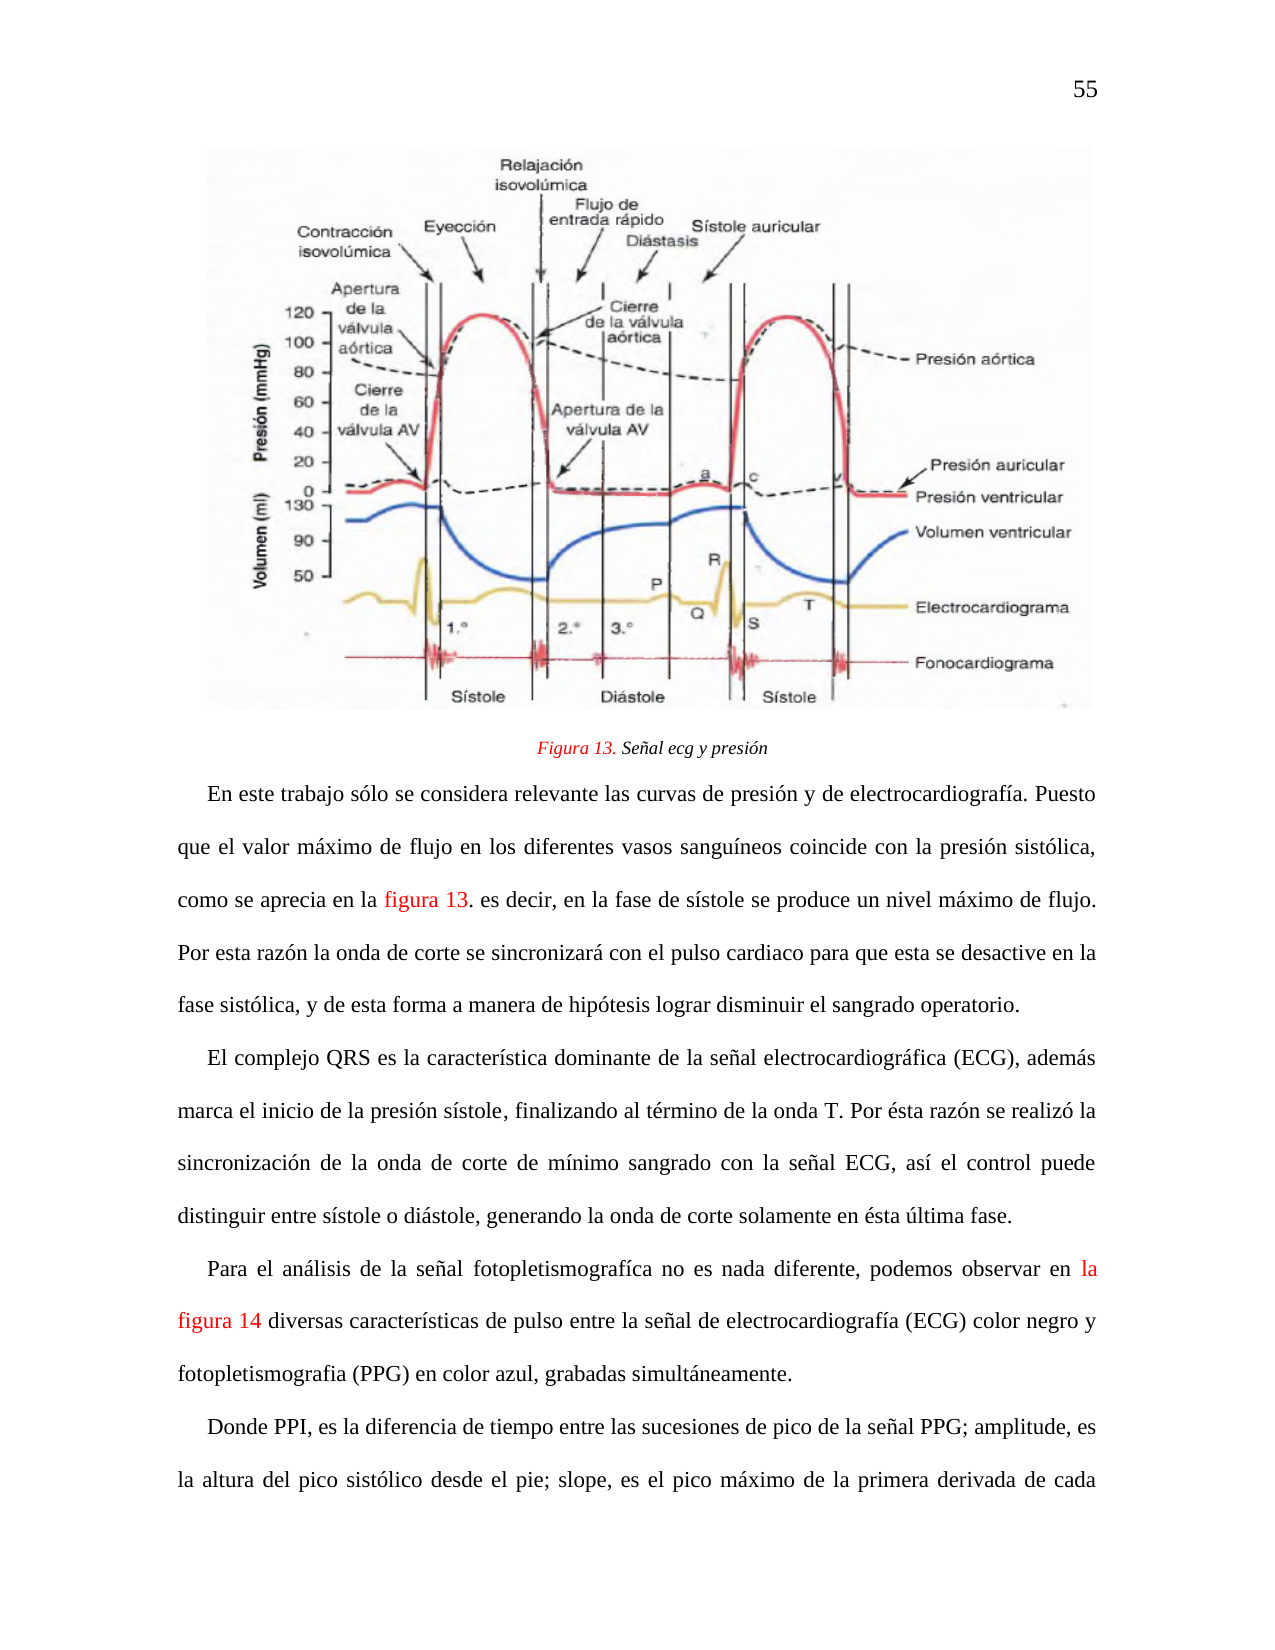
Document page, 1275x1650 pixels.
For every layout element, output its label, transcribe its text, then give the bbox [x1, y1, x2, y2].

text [177, 1413, 1098, 1492]
text Figura 13. Señal ecg y presión [177, 737, 1098, 759]
text El complejo QRS es la característica dominante de la señal electrocardiográfica (ECG), además marca el inicio de la presión sístole, finalizando al término de la onda T. Por ésta razón se realizó la sincronización de la onda de corte de mínimo sangrado con la señal ECG, así el control puede distinguir entre sístole o diástole, generando la onda de corte solamente en ésta última fase. [177, 1044, 1098, 1228]
text En este trabajo sólo se considera relevante las curvas de presión y de electrocardiografía. Puesto que el valor máximo de flujo en los diferentes vasos sanguíneos coincide con la presión sistólica, como se aprecia en la figura 13. es decir, en la fase de sístole se produce un nivel máximo de flujo. Por esta razón la onda de corte se sincronizará con el pulso cardiaco para que esta se desactive en la fase sistólica, y de esta forma a manera de hipótesis lograr disminuir el sangrado operatorio. [177, 780, 1098, 1018]
picture [206, 147, 1093, 709]
text Para el análisis de la señal fotopletismografíca no es nada diferente, podemos observar en la figura 14 diversas características de pulso entre la señal de electrocardiografía (ECG) color negro y fotopletismografia (PPG) en color azul, grabadas simultáneamente. [177, 1255, 1098, 1387]
